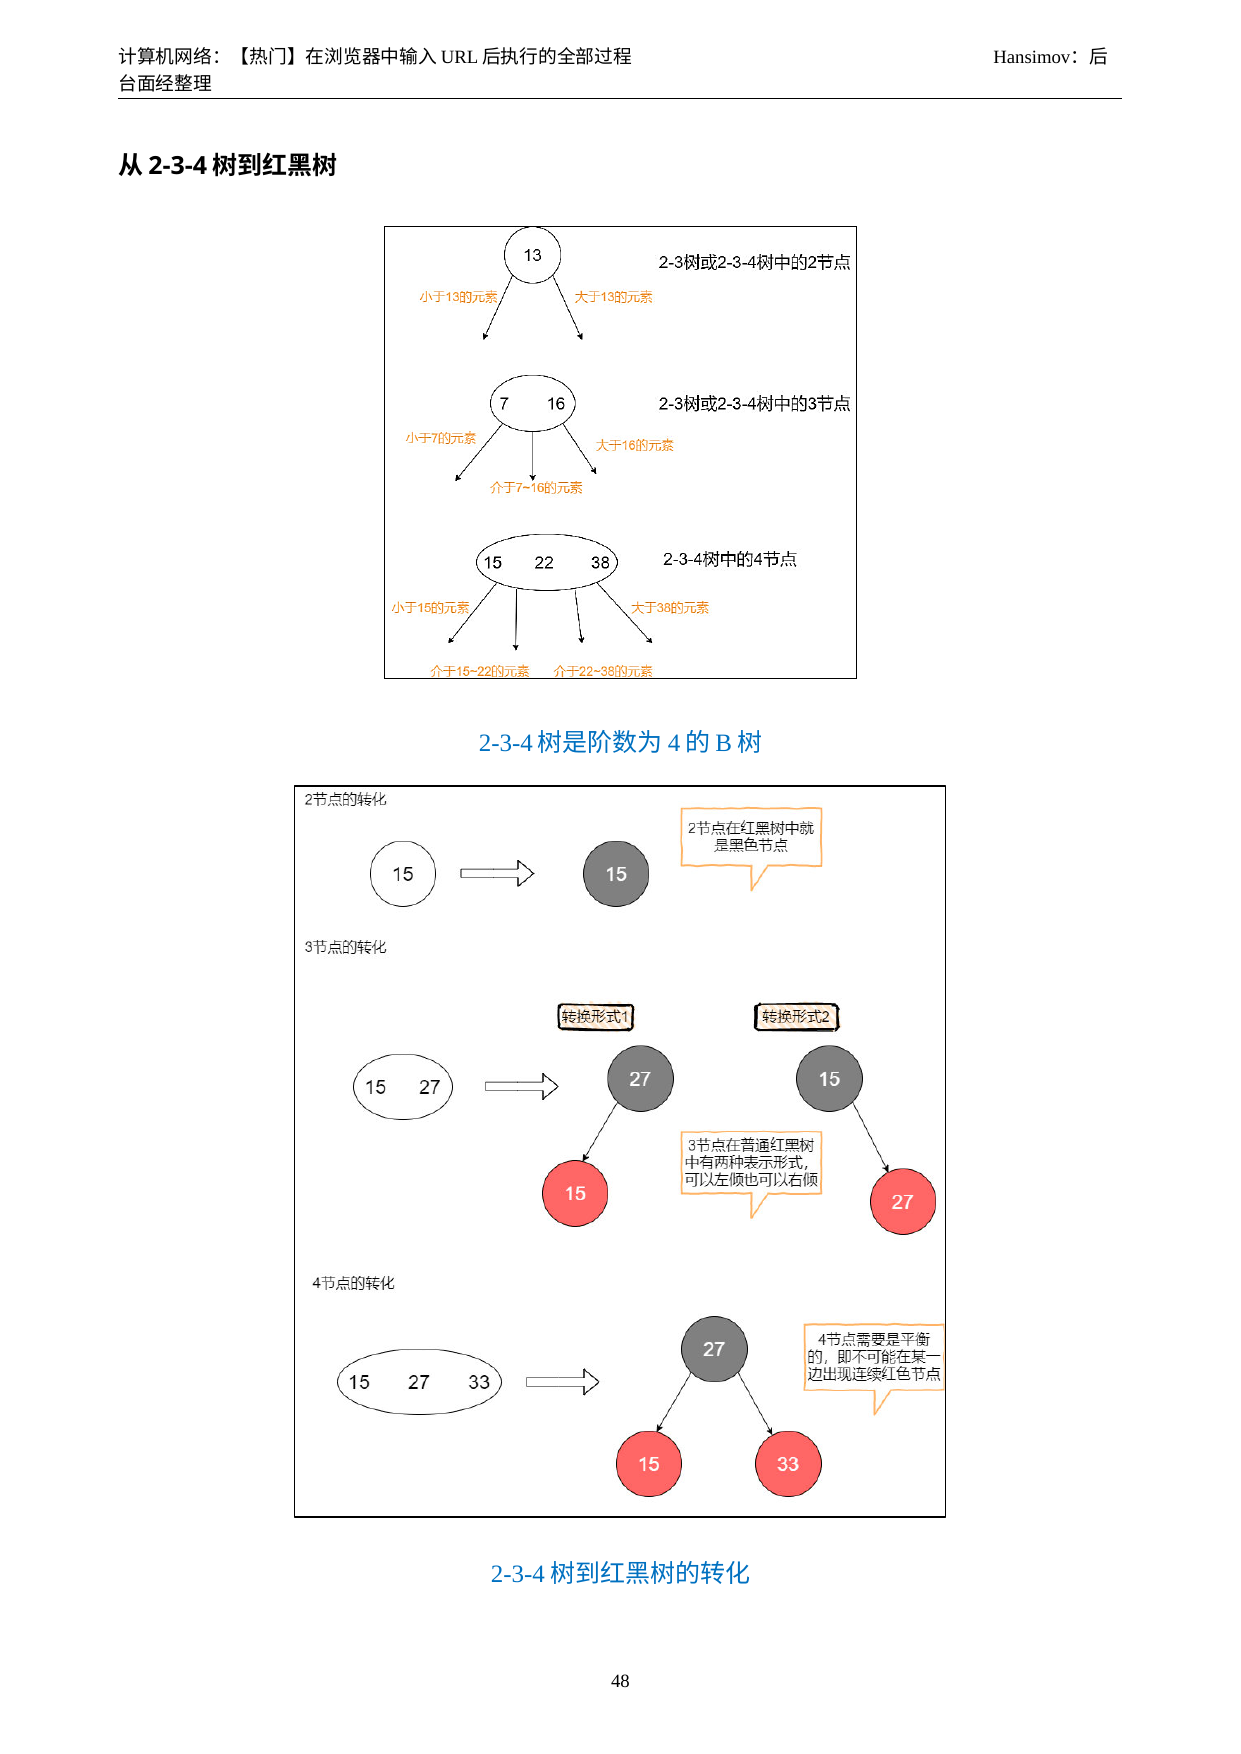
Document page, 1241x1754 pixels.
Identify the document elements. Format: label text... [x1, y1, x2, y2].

picture [385, 227, 856, 678]
text 2-3-4树到红黑树的转化 [118, 1538, 1122, 1606]
subtitle 从2-3-4树到红黑树 [118, 130, 1097, 198]
text 2-3-4树是阶数为4的B树 [118, 706, 1122, 774]
picture [295, 787, 945, 1516]
